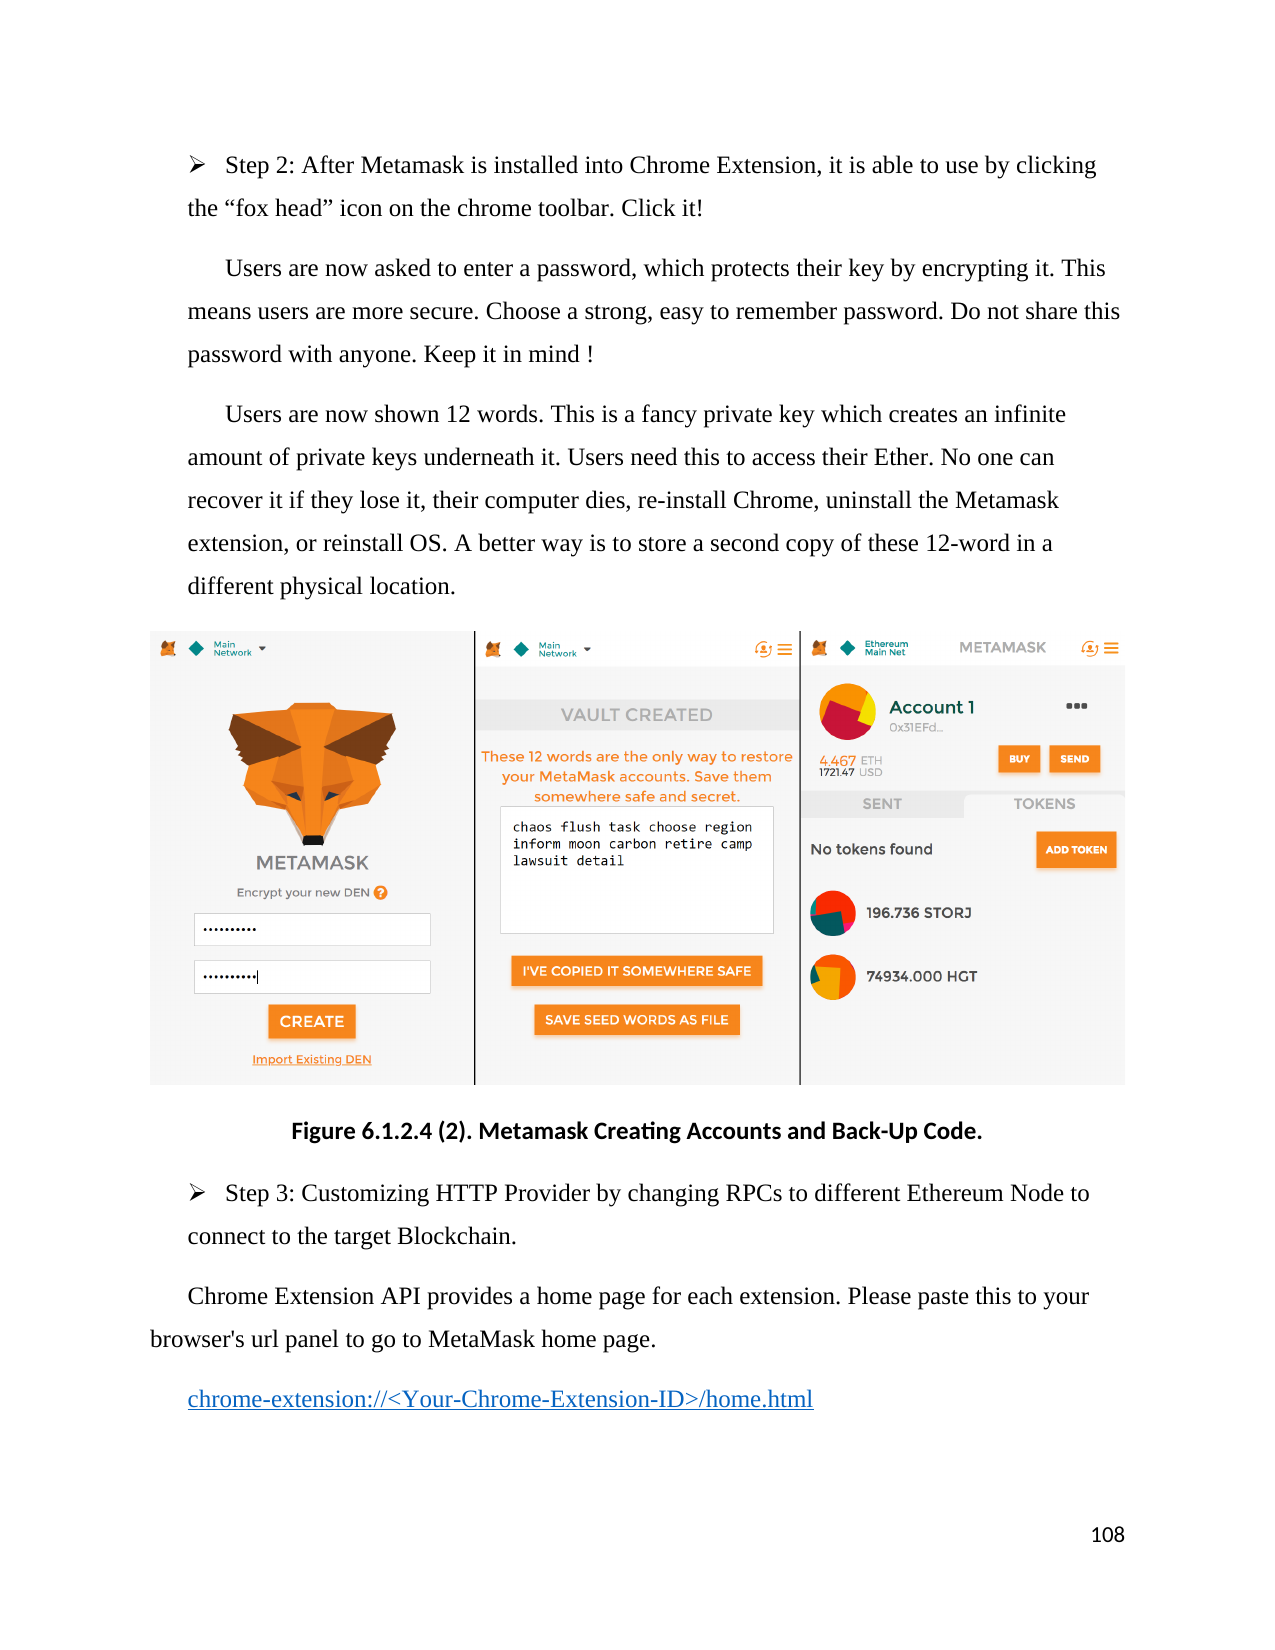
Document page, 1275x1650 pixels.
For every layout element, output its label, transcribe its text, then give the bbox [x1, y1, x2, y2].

list Step 2: After Metamask is installed into Chrome Extension, it is able to use by clicking the “fox head” icon on the chrome toolbar. Click it! [187, 150, 1125, 222]
text chrome-extension://<Your-Chrome-Extension-ID>/home.html [150, 1384, 1125, 1412]
list Step 3: Customizing HTTP Provider by changing RPCs to different Ethereum Node to connect to the target Blockchain. [187, 1178, 1125, 1250]
picture [150, 631, 1125, 1085]
text Chrome Extension API provides a home page for each extension. Please paste this to your browser's url panel to go to MetaMask home page. [150, 1281, 1125, 1353]
text Users are now asked to enter a password, which protects their key by encrypting it. This means users are more secure. Choose a strong, easy to remember password. Do not share this password with anyone. Keep it in mind ! [187, 253, 1125, 368]
text Users are now shown 12 words. This is a fancy private key which creates an infinite amount of private keys underneath it. Users need this to access their Ether. No one can recover it if they lose it, their computer dies, re-install Chrome, uninstall the Metamask extension, or reinstall OS. A better way is to store a second copy of these 12-word in a different physical location. [187, 399, 1125, 600]
text Figure 6.1.2.4 (2). Metamask Creating Accounts and Back-Up Code. [150, 1116, 1125, 1146]
